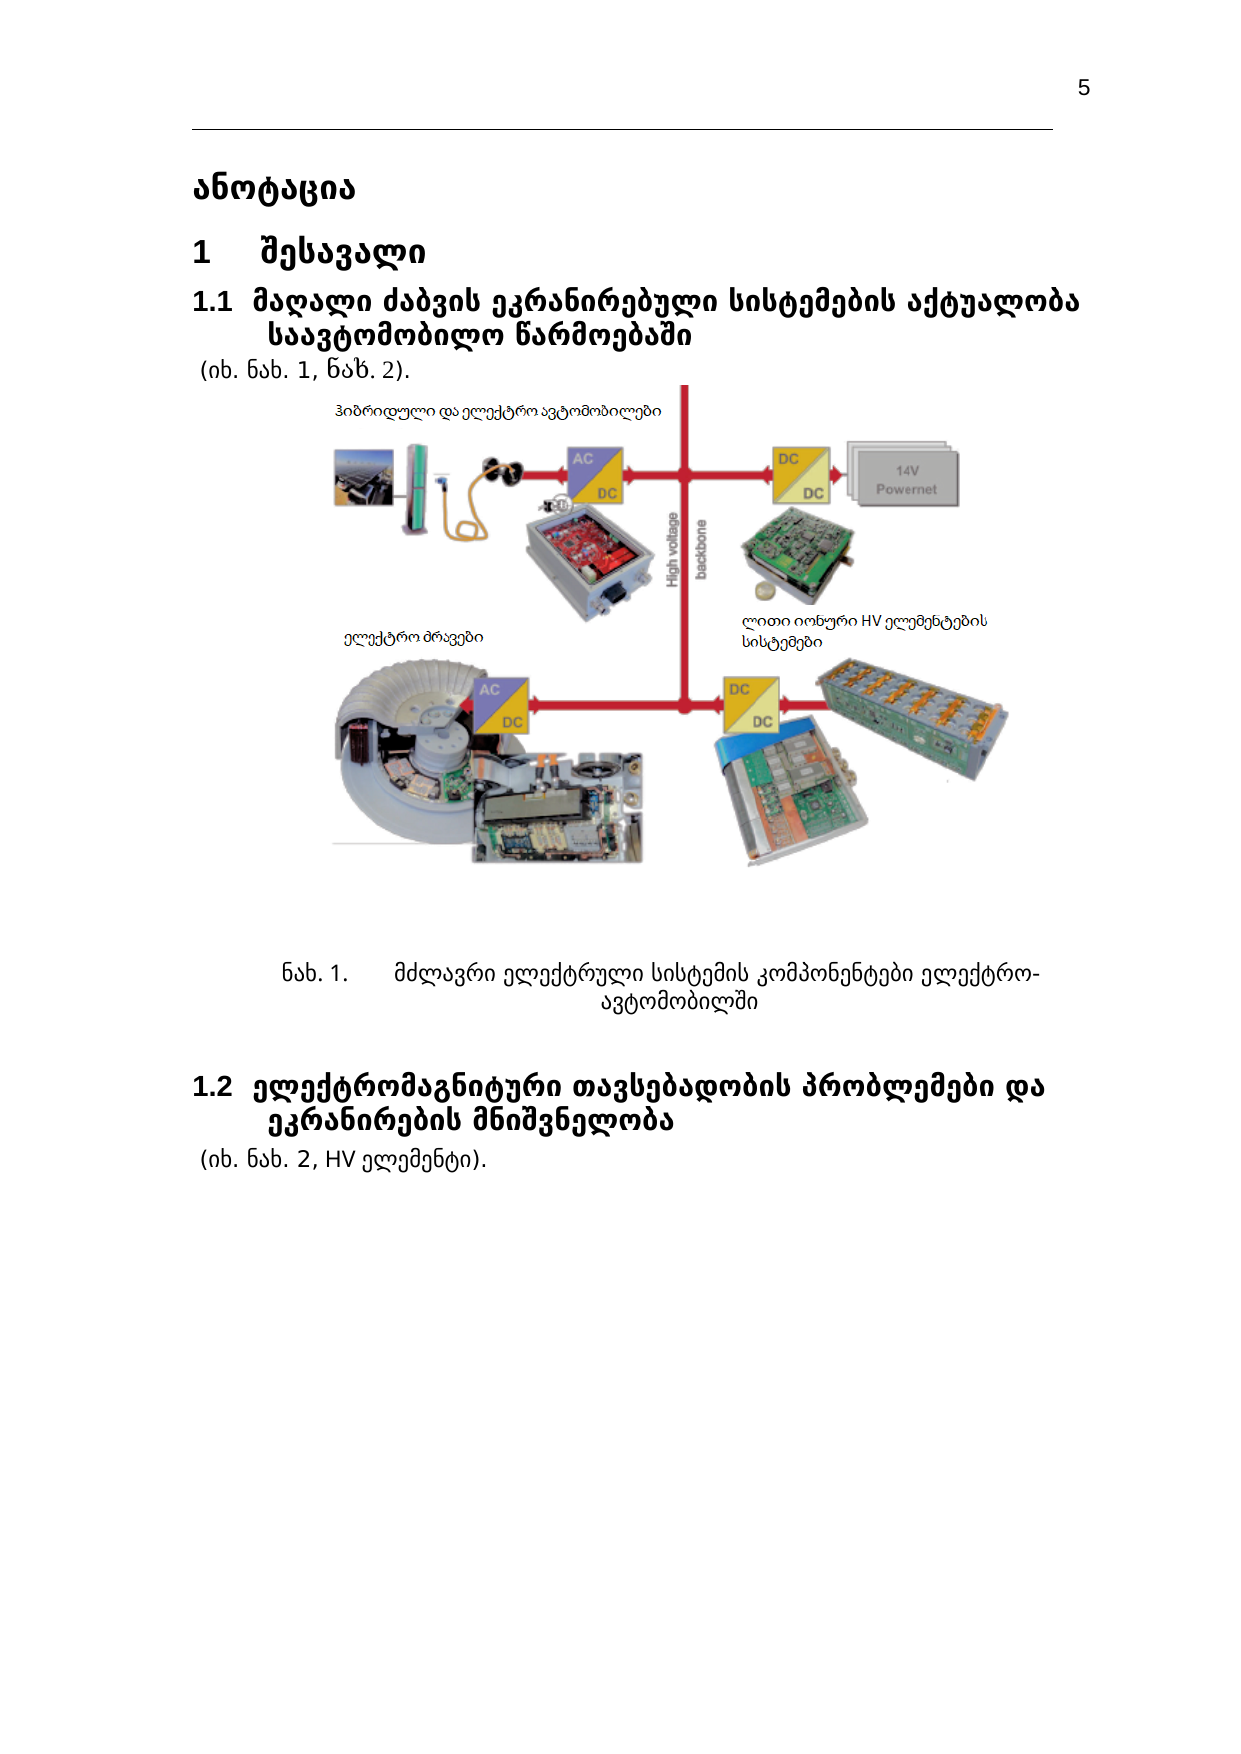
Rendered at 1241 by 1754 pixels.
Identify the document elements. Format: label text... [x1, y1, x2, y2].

text (იხ. ნახ. 1, ნახ. 2). [192, 355, 1090, 384]
text (იხ. ნახ. 2, HV ელემენტი). [192, 1143, 1090, 1174]
subtitle ელექტრომაგნიტური თავსებადობის პრობლემები და ეკრანირების მნიშვნელობა [192, 1069, 1090, 1137]
table_header [192, 384, 1092, 944]
subtitle შესავალი [192, 232, 1090, 271]
subtitle ანოტაცია [192, 130, 1090, 207]
subtitle მაღალი ძაბვის ეკრანირებული სისტემების აქტუალობა საავტომობილო წარმოებაში [192, 284, 1090, 352]
table_cell მძლავრი ელექტრული სისტემის კომპონენტები ელექტრო-ავტომობილში [192, 944, 1092, 1039]
